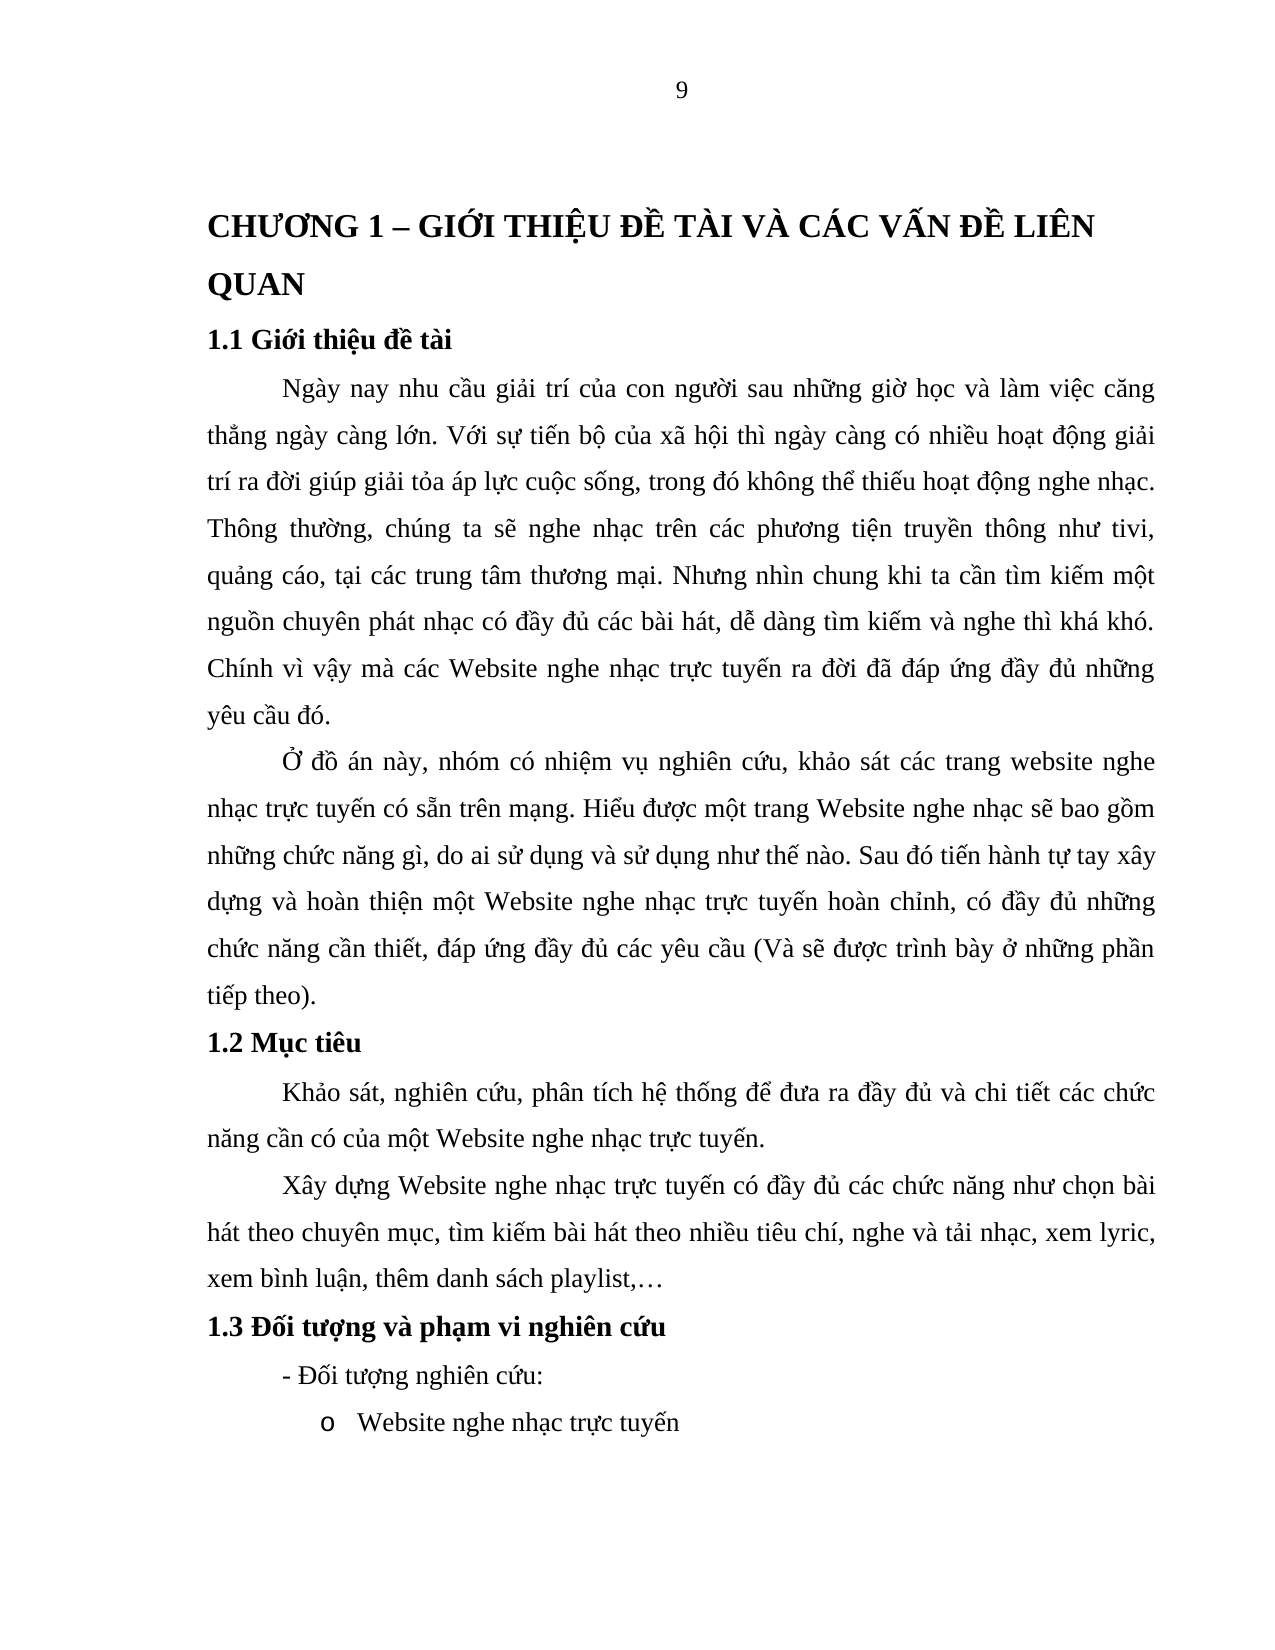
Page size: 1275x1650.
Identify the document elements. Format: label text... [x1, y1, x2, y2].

text 1.3 Đối tượng và phạm vi nghiên cứu [207, 1309, 1157, 1343]
text Khảo sát, nghiên cứu, phân tích hệ thống để đưa ra đầy đủ và chi tiết các chức năng cần có của một Website nghe nhạc trực tuyến. [207, 1076, 1157, 1153]
list Website nghe nhạc trực tuyến [319, 1406, 1157, 1439]
text 1.1 Giới thiệu đề tài [207, 322, 1157, 355]
text CHƯƠNG 1 – GIỚI THIỆU ĐỀ TÀI VÀ CÁC VẤN ĐỀ LIÊN QUAN [207, 207, 1157, 303]
text - Đối tượng nghiên cứu: [207, 1359, 1157, 1391]
text Ở đồ án này, nhóm có nhiệm vụ nghiên cứu, khảo sát các trang website nghe nhạc trực tuyến có sẵn trên mạng. Hiểu được một trang Website nghe nhạc sẽ bao gồm những chức năng gì, do ai sử dụng và sử dụng như thế nào. Sau đó tiến hành tự tay xây dựng và hoàn thiện một Website nghe nhạc trực tuyến hoàn chỉnh, có đầy đủ những chức năng cần thiết, đáp ứng đầy đủ các yêu cầu (Và sẽ được trình bày ở những phần tiếp theo). [207, 745, 1157, 1010]
text Ngày nay nhu cầu giải trí của con người sau những giờ học và làm việc căng thẳng ngày càng lớn. Với sự tiến bộ của xã hội thì ngày càng có nhiều hoạt động giải trí ra đời giúp giải tỏa áp lực cuộc sống, trong đó không thể thiếu hoạt động nghe nhạc. Thông thường, chúng ta sẽ nghe nhạc trên các phương tiện truyền thông như tivi, quảng cáo, tại các trung tâm thương mại. Nhưng nhìn chung khi ta cần tìm kiếm một nguồn chuyên phát nhạc có đầy đủ các bài hát, dễ dàng tìm kiếm và nghe thì khá khó. Chính vì vậy mà các Website nghe nhạc trực tuyến ra đời đã đáp ứng đầy đủ những yêu cầu đó. [207, 372, 1157, 730]
text 1.2 Mục tiêu [207, 1025, 1157, 1059]
text Xây dựng Website nghe nhạc trực tuyến có đầy đủ các chức năng như chọn bài hát theo chuyên mục, tìm kiếm bài hát theo nhiều tiêu chí, nghe và tải nhạc, xem lyric, xem bình luận, thêm danh sách playlist,… [207, 1169, 1157, 1293]
